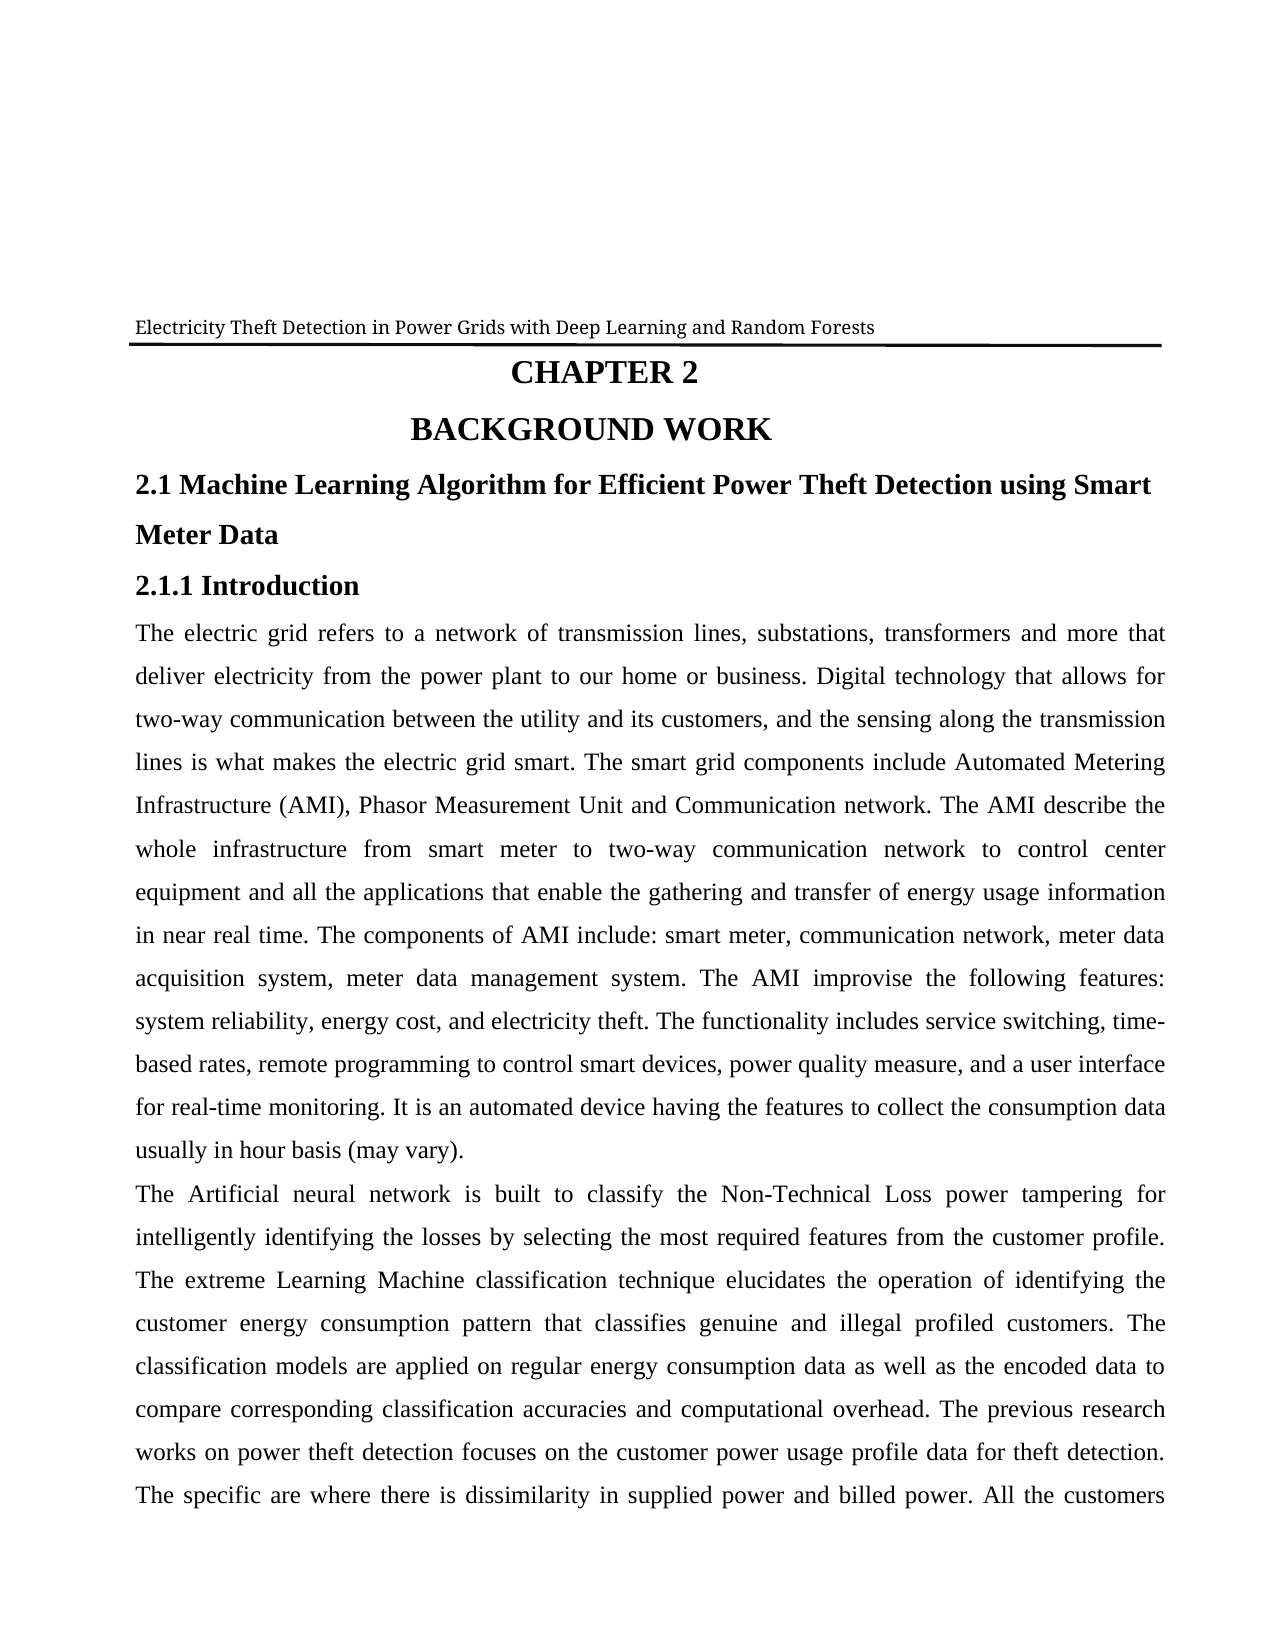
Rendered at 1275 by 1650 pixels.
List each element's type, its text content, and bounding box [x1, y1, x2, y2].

text BACKGROUND WORK [94, 410, 1167, 448]
text The electric grid refers to a network of transmission lines, substations, transformers and more that deliver electricity from the power plant to our home or business. Digital technology that allows for two-way communication between the utility and its customers, and the sensing along the transmission lines is what makes the electric grid smart. The smart grid components include Automated Metering Infrastructure (AMI), Phasor Measurement Unit and Communication network. The AMI describe the whole infrastructure from smart meter to two-way communication network to control center equipment and all the applications that enable the gathering and transfer of energy usage information in near real time. The components of AMI include: smart meter, communication network, meter data acquisition system, meter data management system. The AMI improvise the following features: system reliability, energy cost, and electricity theft. The functionality includes service switching, time-based rates, remote programming to control smart devices, power quality measure, and a user interface for real-time monitoring. It is an automated device having the features to collect the consumption data usually in hour basis (may vary). [135, 618, 1167, 1164]
text CHAPTER 2 [94, 352, 1167, 391]
text 2.1 Machine Learning Algorithm for Efficient Power Theft Detection using Smart Meter Data [135, 467, 1167, 551]
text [135, 1179, 1167, 1509]
text Electricity Theft Detection in Power Grids with Deep Learning and Random Forests [117, 314, 1167, 339]
text 2.1.1 Introduction [135, 568, 1167, 601]
